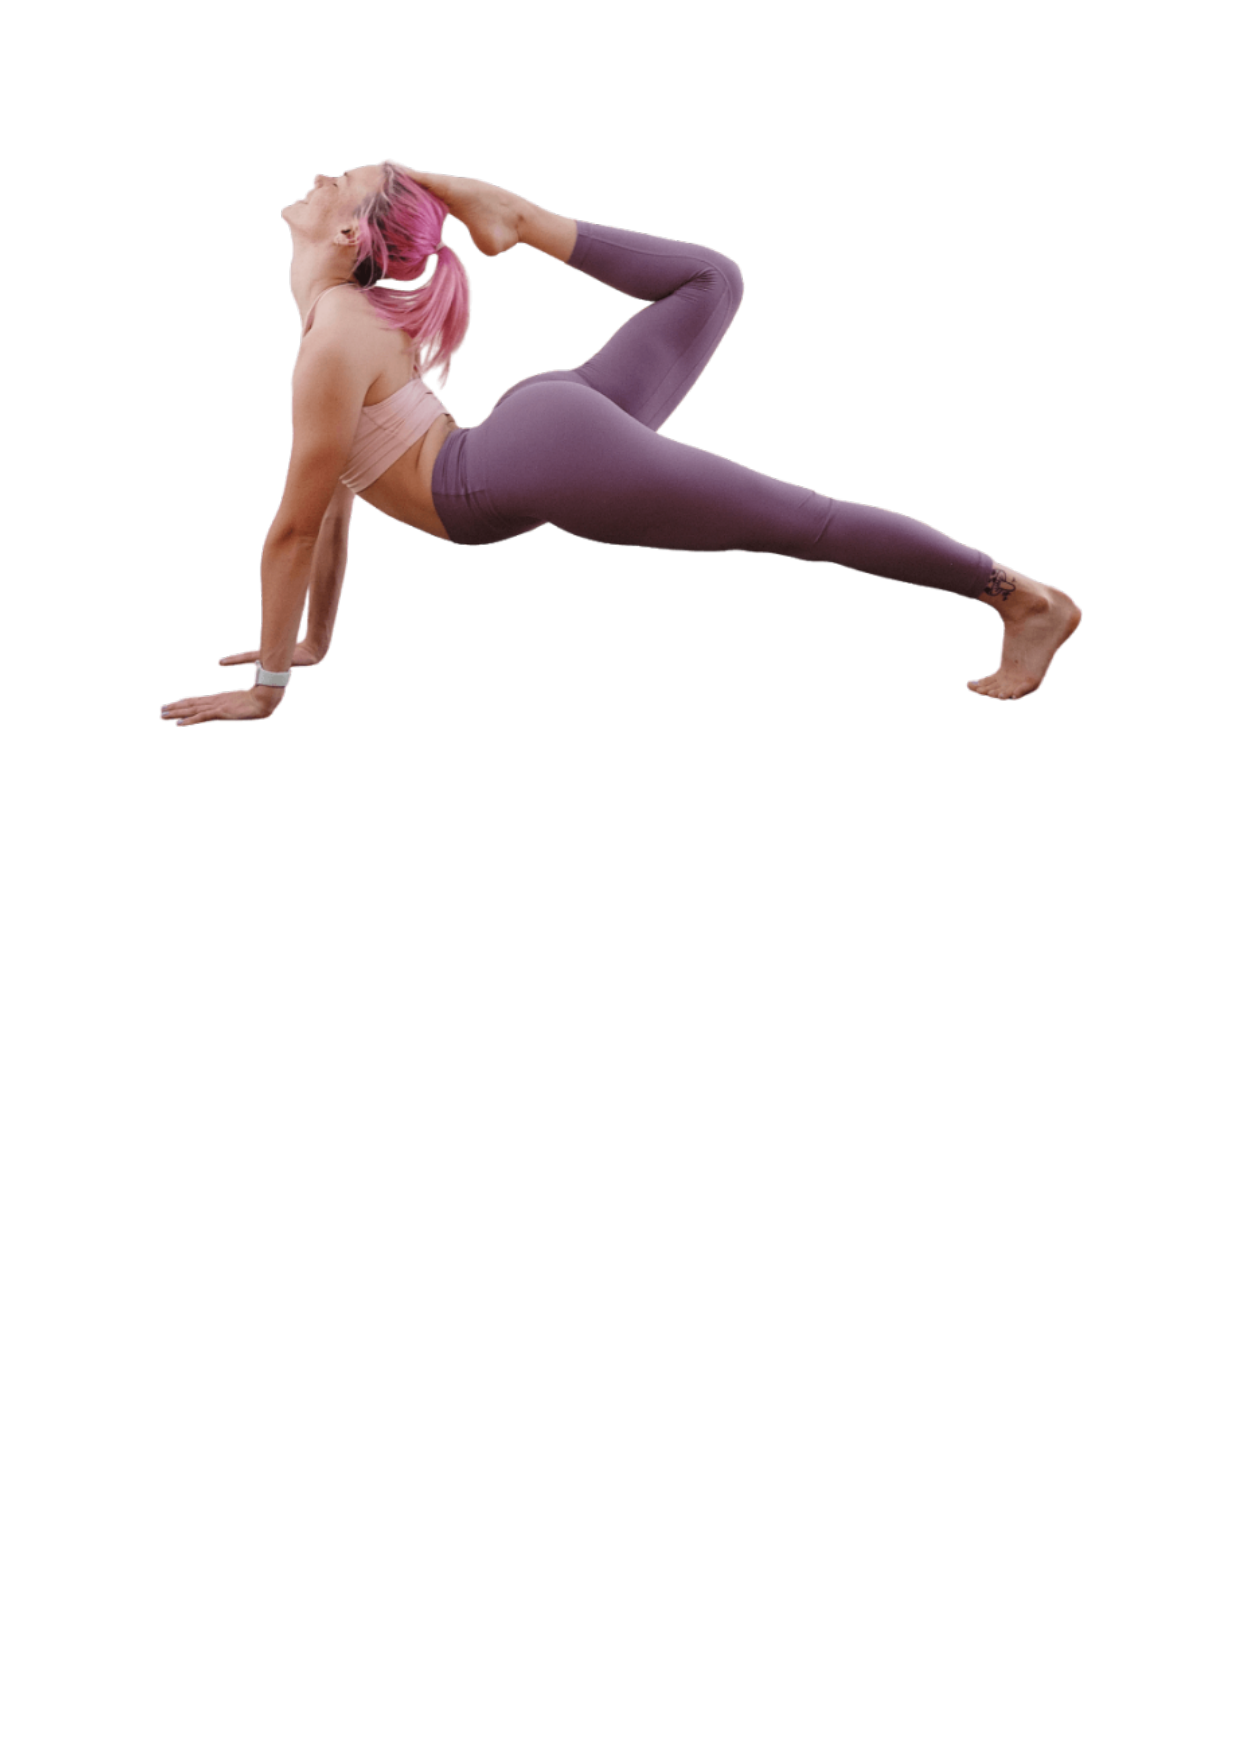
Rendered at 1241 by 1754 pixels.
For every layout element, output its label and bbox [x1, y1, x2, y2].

picture [150, 150, 1091, 736]
